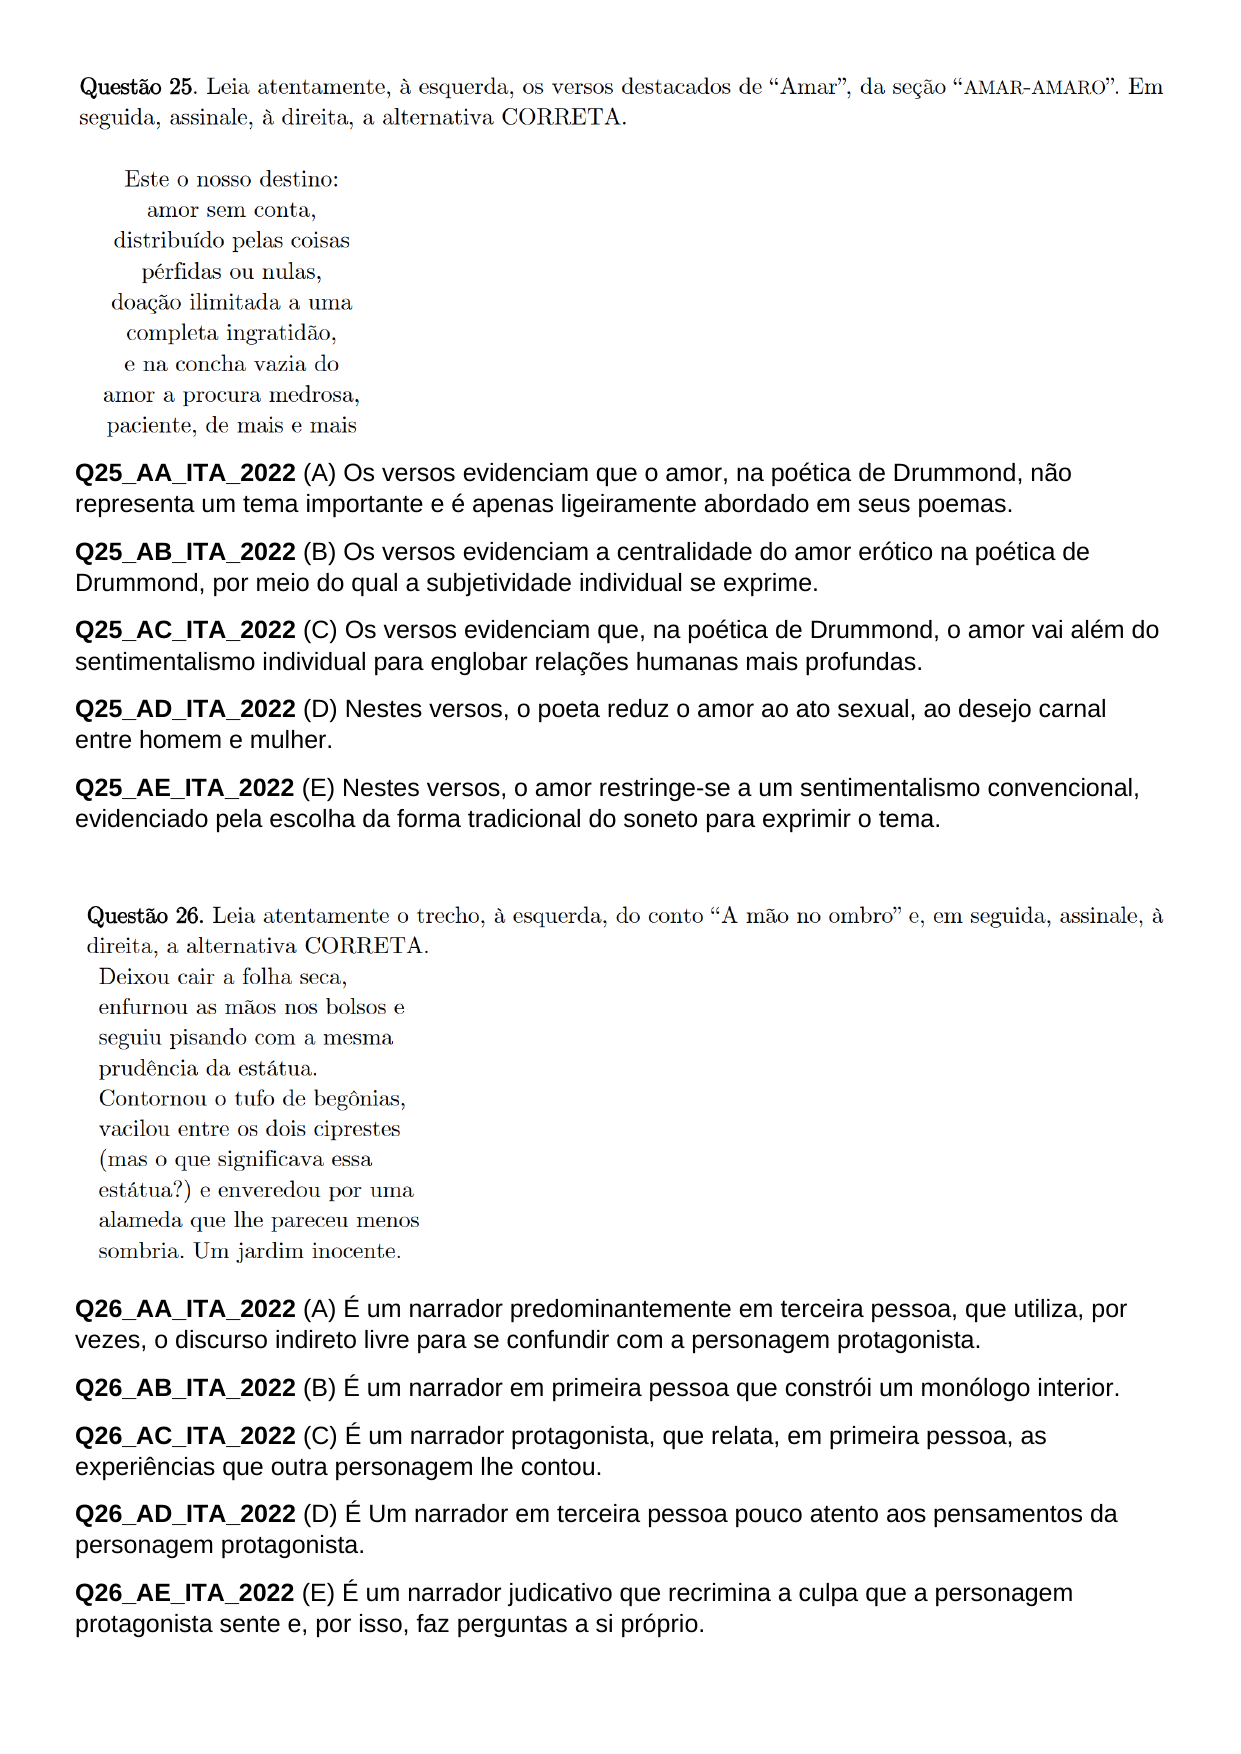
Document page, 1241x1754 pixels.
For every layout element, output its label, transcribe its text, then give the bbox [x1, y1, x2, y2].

text Q25_AD_ITA_2022 (D) Nestes versos, o poeta reduz o amor ao ato sexual, ao desejo carnal entre homem e mulher. [75, 694, 1165, 754]
text Q26_AA_ITA_2022 (A) É um narrador predominantemente em terceira pessoa, que utiliza, por vezes, o discurso indireto livre para se confundir com a personagem protagonista. [75, 1294, 1165, 1354]
text Q25_AE_ITA_2022 (E) Nestes versos, o amor restringe-se a um sentimentalismo convencional, evidenciado pela escolha da forma tradicional do soneto para exprimir o tema. [75, 773, 1165, 833]
text Q25_AC_ITA_2022 (C) Os versos evidenciam que, na poética de Drummond, o amor vai além do sentimentalismo individual para englobar relações humanas mais profundas. [75, 616, 1165, 675]
text Q25_AA_ITA_2022 (A) Os versos evidenciam que o amor, na poética de Drummond, não representa um tema importante e é apenas ligeiramente abordado em seus poemas. [75, 458, 1165, 518]
text Q26_AE_ITA_2022 (E) É um narrador judicativo que recrimina a culpa que a personagem protagonista sente e, por isso, faz perguntas a si próprio. [75, 1578, 1165, 1638]
text Q26_AB_ITA_2022 (B) É um narrador em primeira pessoa que constrói um monólogo interior. [75, 1373, 1165, 1402]
text Q25_AB_ITA_2022 (B) Os versos evidenciam a centralidade do amor erótico na poética de Drummond, por meio do qual a subjetividade individual se exprime. [75, 537, 1165, 597]
text Q26_AD_ITA_2022 (D) É Um narrador em terceira pessoa pouco atento aos pensamentos da personagem protagonista. [75, 1499, 1165, 1559]
picture [75, 899, 1166, 1276]
text Q26_AC_ITA_2022 (C) É um narrador protagonista, que relata, em primeira pessoa, as experiências que outra personagem lhe contou. [75, 1421, 1165, 1480]
picture [75, 75, 1166, 440]
